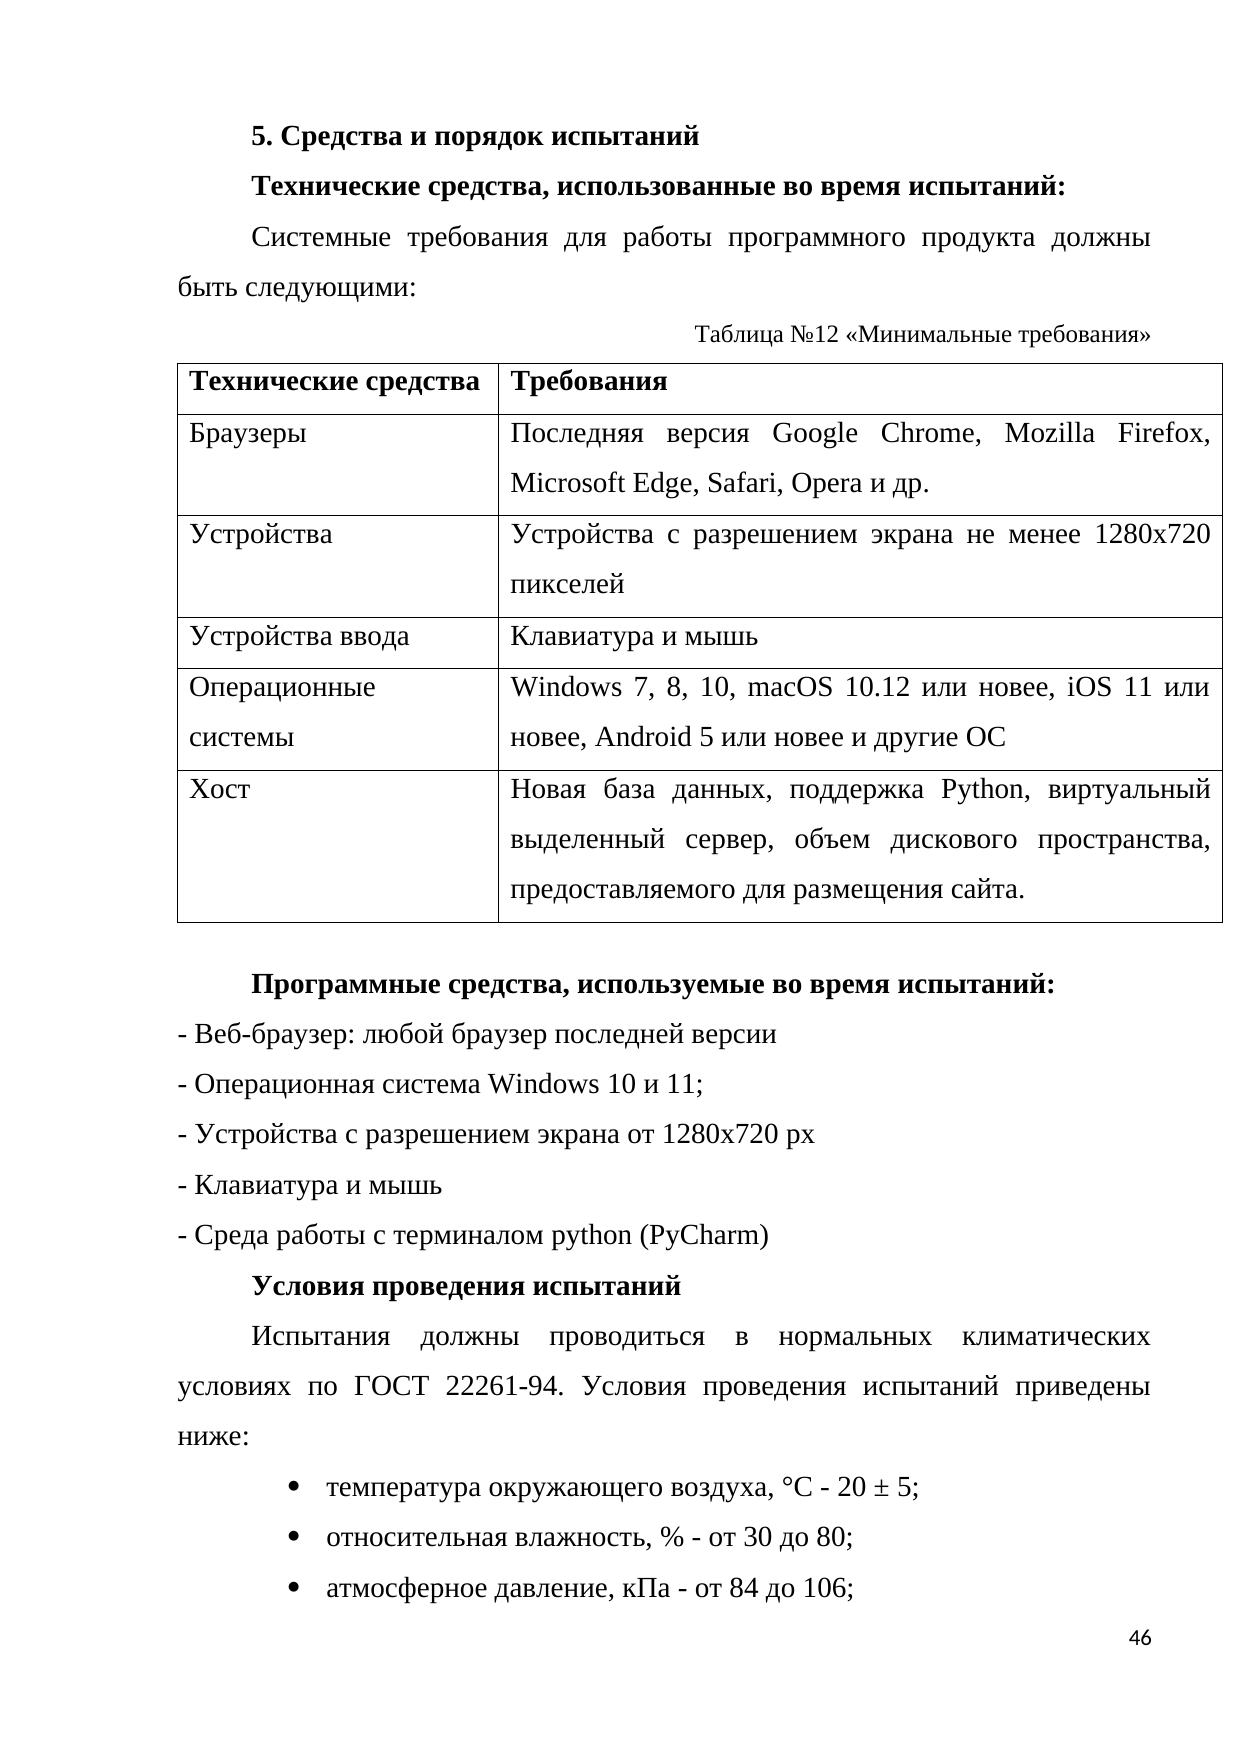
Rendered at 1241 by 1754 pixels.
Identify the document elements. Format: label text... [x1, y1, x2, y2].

text Условия проведения испытаний [177, 1268, 1152, 1301]
table_cell Windows 7, 8, 10, macOS 10.12 или новее, iOS 11 или новее, Android 5 или новее и другие ОС [499, 669, 1222, 770]
table_cell Клавиатура и мышь [499, 618, 1222, 668]
table_cell Последняя версия Google Chrome, Mozilla Firefox, Microsoft Edge, Safari, Opera и др. [499, 415, 1222, 515]
text - Среда работы с терминалом python (PyCharm) [177, 1217, 1152, 1251]
list относительная влажность, % - от 30 до 80; [288, 1519, 1152, 1553]
list температура окружающего воздуха, °С - 20 ± 5; [288, 1469, 1152, 1502]
text Таблица №12 «Минимальные требования» [177, 319, 1152, 348]
table_cell Хост [178, 771, 498, 922]
text - Веб-браузер: любой браузер последней версии [177, 1016, 1152, 1049]
table_cell Новая база данных, поддержка Python, виртуальный выделенный сервер, объем дискового пространства, предоставляемого для размещения сайта. [499, 771, 1222, 922]
text Программные средства, используемые во время испытаний: [177, 966, 1152, 999]
text - Клавиатура и мышь [177, 1167, 1152, 1201]
table_header Технические средства [178, 364, 498, 414]
text - Устройства с разрешением экрана от 1280x720 px [177, 1117, 1152, 1150]
text Технические средства, использованные во время испытаний: [177, 168, 1152, 202]
list атмосферное давление, кПа - от 84 до 106; [288, 1570, 1152, 1603]
text Системные требования для работы программного продукта должны быть следующими: [177, 219, 1152, 303]
table_cell Устройства [178, 516, 498, 617]
table_cell Операционные системы [178, 669, 498, 770]
text Испытания должны проводиться в нормальных климатических условиях по ГОСТ 22261-94. Условия проведения испытаний приведены ниже: [177, 1318, 1152, 1452]
table_cell Устройства ввода [178, 618, 498, 668]
text - Операционная система Windows 10 и 11; [177, 1066, 1152, 1100]
table_cell Устройства с разрешением экрана не менее 1280x720 пикселей [499, 516, 1222, 617]
text 5. Средства и порядок испытаний [177, 118, 1152, 152]
table_header Требования [499, 364, 1222, 414]
table_cell Браузеры [178, 415, 498, 515]
